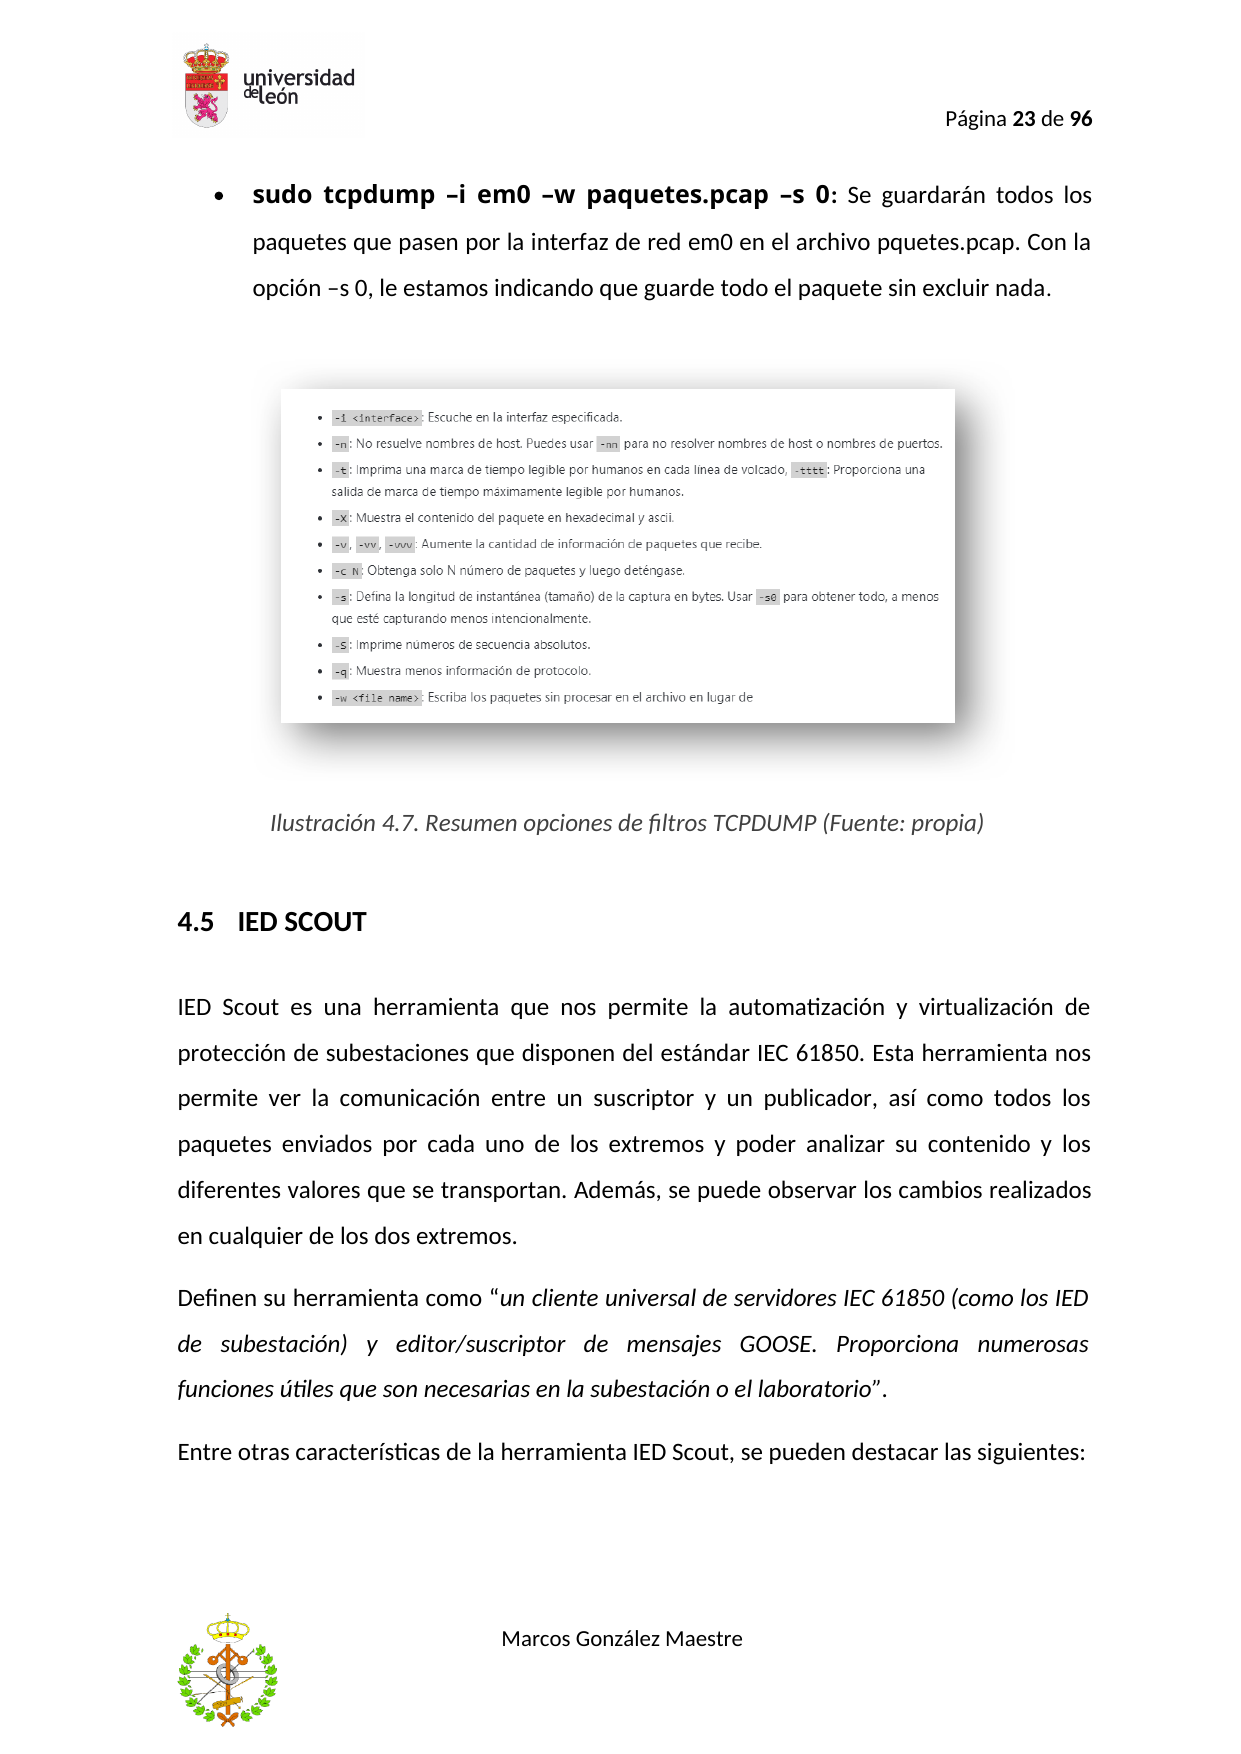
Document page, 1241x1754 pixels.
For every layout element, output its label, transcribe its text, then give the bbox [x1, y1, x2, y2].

text IED Scout es una herramienta que nos permite la automatización y virtualización de protección de subestaciones que disponen del estándar IEC 61850. Esta herramienta nos permite ver la comunicación entre un suscriptor y un publicador, así como todos los paquetes enviados por cada uno de los extremos y poder analizar su contenido y los diferentes valores que se transportan. Además, se puede observar los cambios realizados en cualquier de los dos extremos. [177, 991, 1092, 1250]
subtitle IED SCOUT [177, 903, 1092, 939]
text Entre otras características de la herramienta IED Scout, se pueden destacar las siguientes: [177, 1436, 1092, 1467]
text Definen su herramienta como “un cliente universal de servidores IEC 61850 (como los IED de subestación) y editor/suscriptor de mensajes GOOSE. Proporciona numerosas funciones útiles que son necesarias en la subestación o el laboratorio”. [177, 1282, 1092, 1404]
picture [281, 389, 955, 723]
list sudo tcpdump –i em0 –w paquetes.pcap –s 0: Se guardarán todos los paquetes que pasen por la interfaz de red em0 en el archivo pquetes.pcap. Con la opción –s 0, le estamos indicando que guarde todo el paquete sin excluir nada. [215, 177, 1092, 303]
picture [172, 32, 365, 138]
text Ilustración 4.7. Resumen opciones de filtros TCPDUMP (Fuente: propia) [252, 807, 1002, 837]
picture [177, 1613, 278, 1727]
